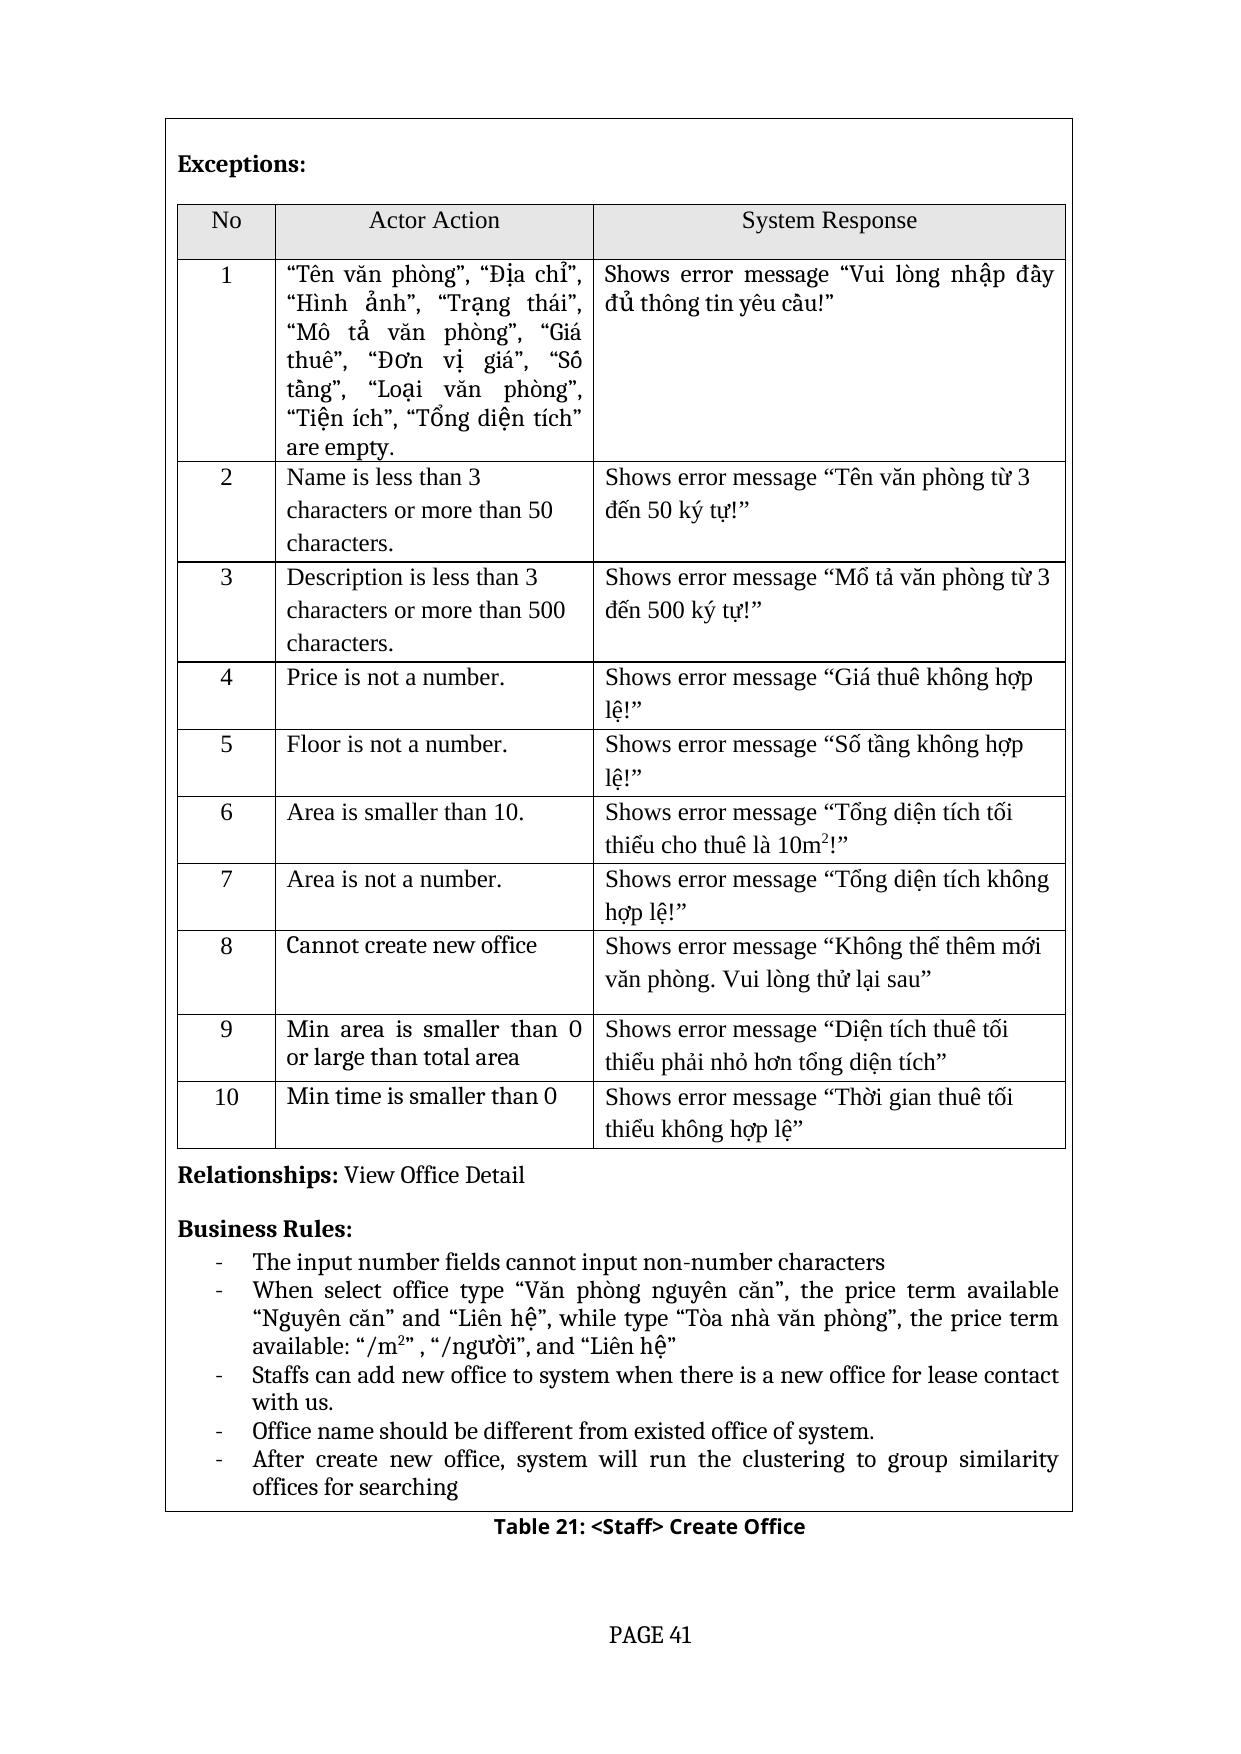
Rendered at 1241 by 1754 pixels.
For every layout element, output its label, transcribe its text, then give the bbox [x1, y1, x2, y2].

text Table 21: <Staff> Create Office [177, 1512, 1122, 1541]
